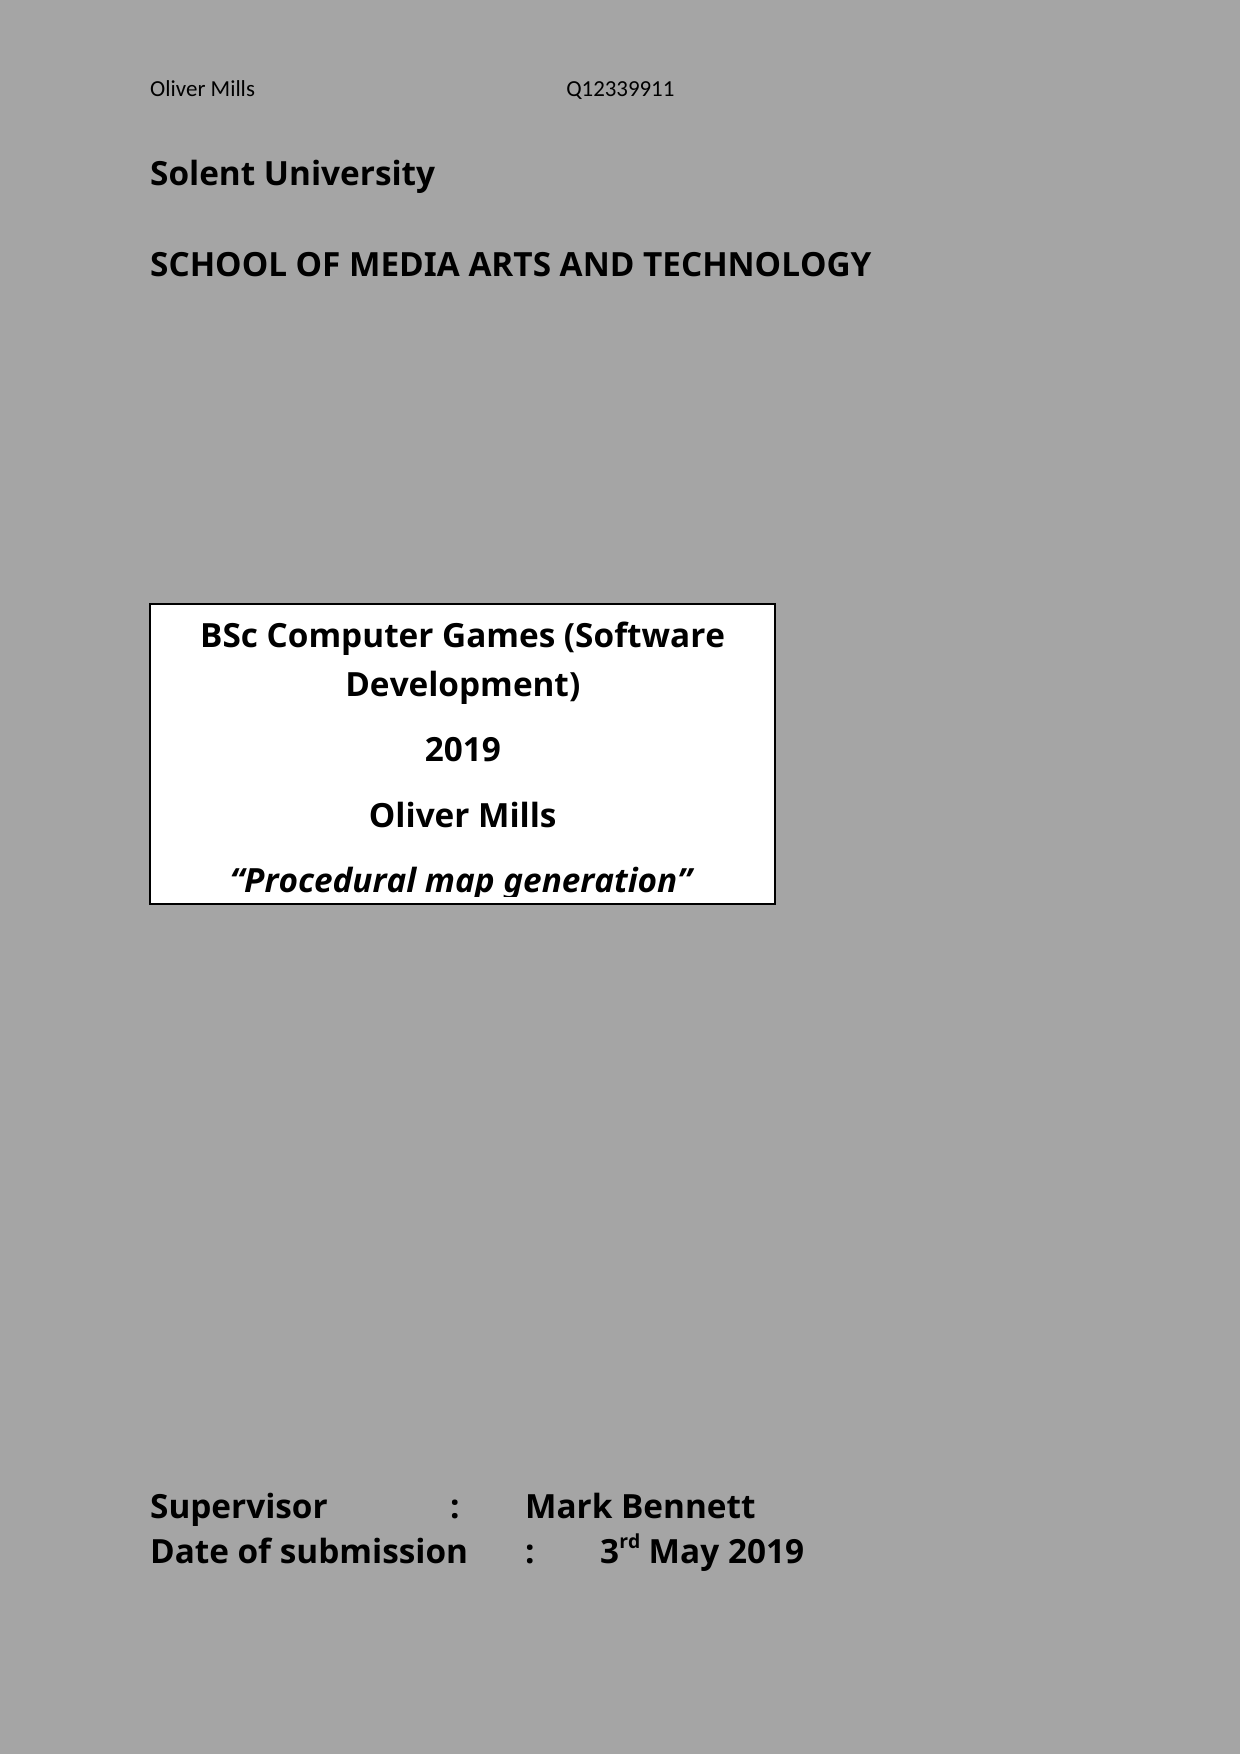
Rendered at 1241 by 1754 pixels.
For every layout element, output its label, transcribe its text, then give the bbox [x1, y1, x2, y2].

text Solent University [150, 150, 1090, 195]
text Date of submission : 3rd May 2019 [150, 1528, 1090, 1573]
text Supervisor : Mark Bennett [150, 1483, 1090, 1528]
text SCHOOL OF MEDIA ARTS AND TECHNOLOGY [150, 241, 1090, 286]
